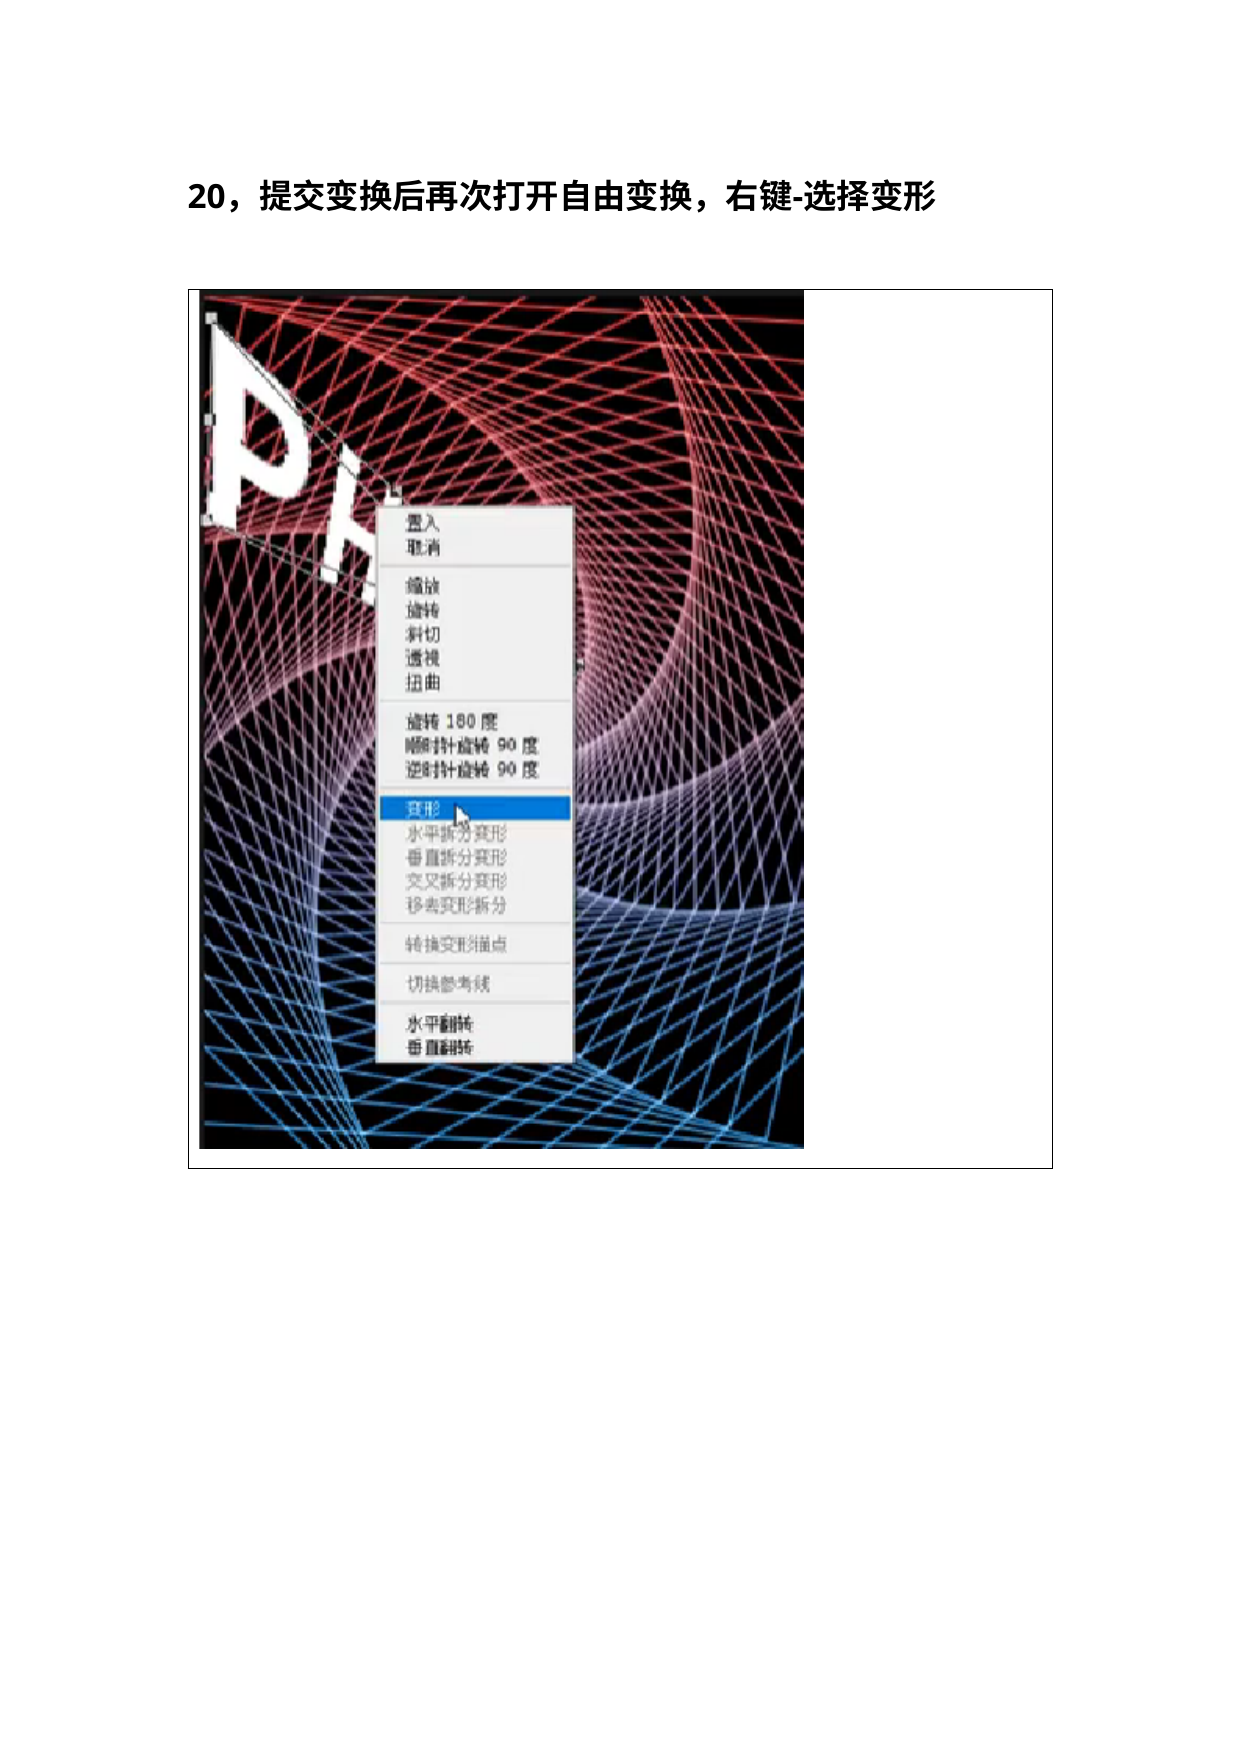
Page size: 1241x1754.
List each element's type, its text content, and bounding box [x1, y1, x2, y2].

table_header [189, 290, 1052, 1168]
picture [199, 290, 804, 1149]
subtitle 20，提交变换后再次打开自由变换，右键-选择变形 [187, 162, 1053, 227]
